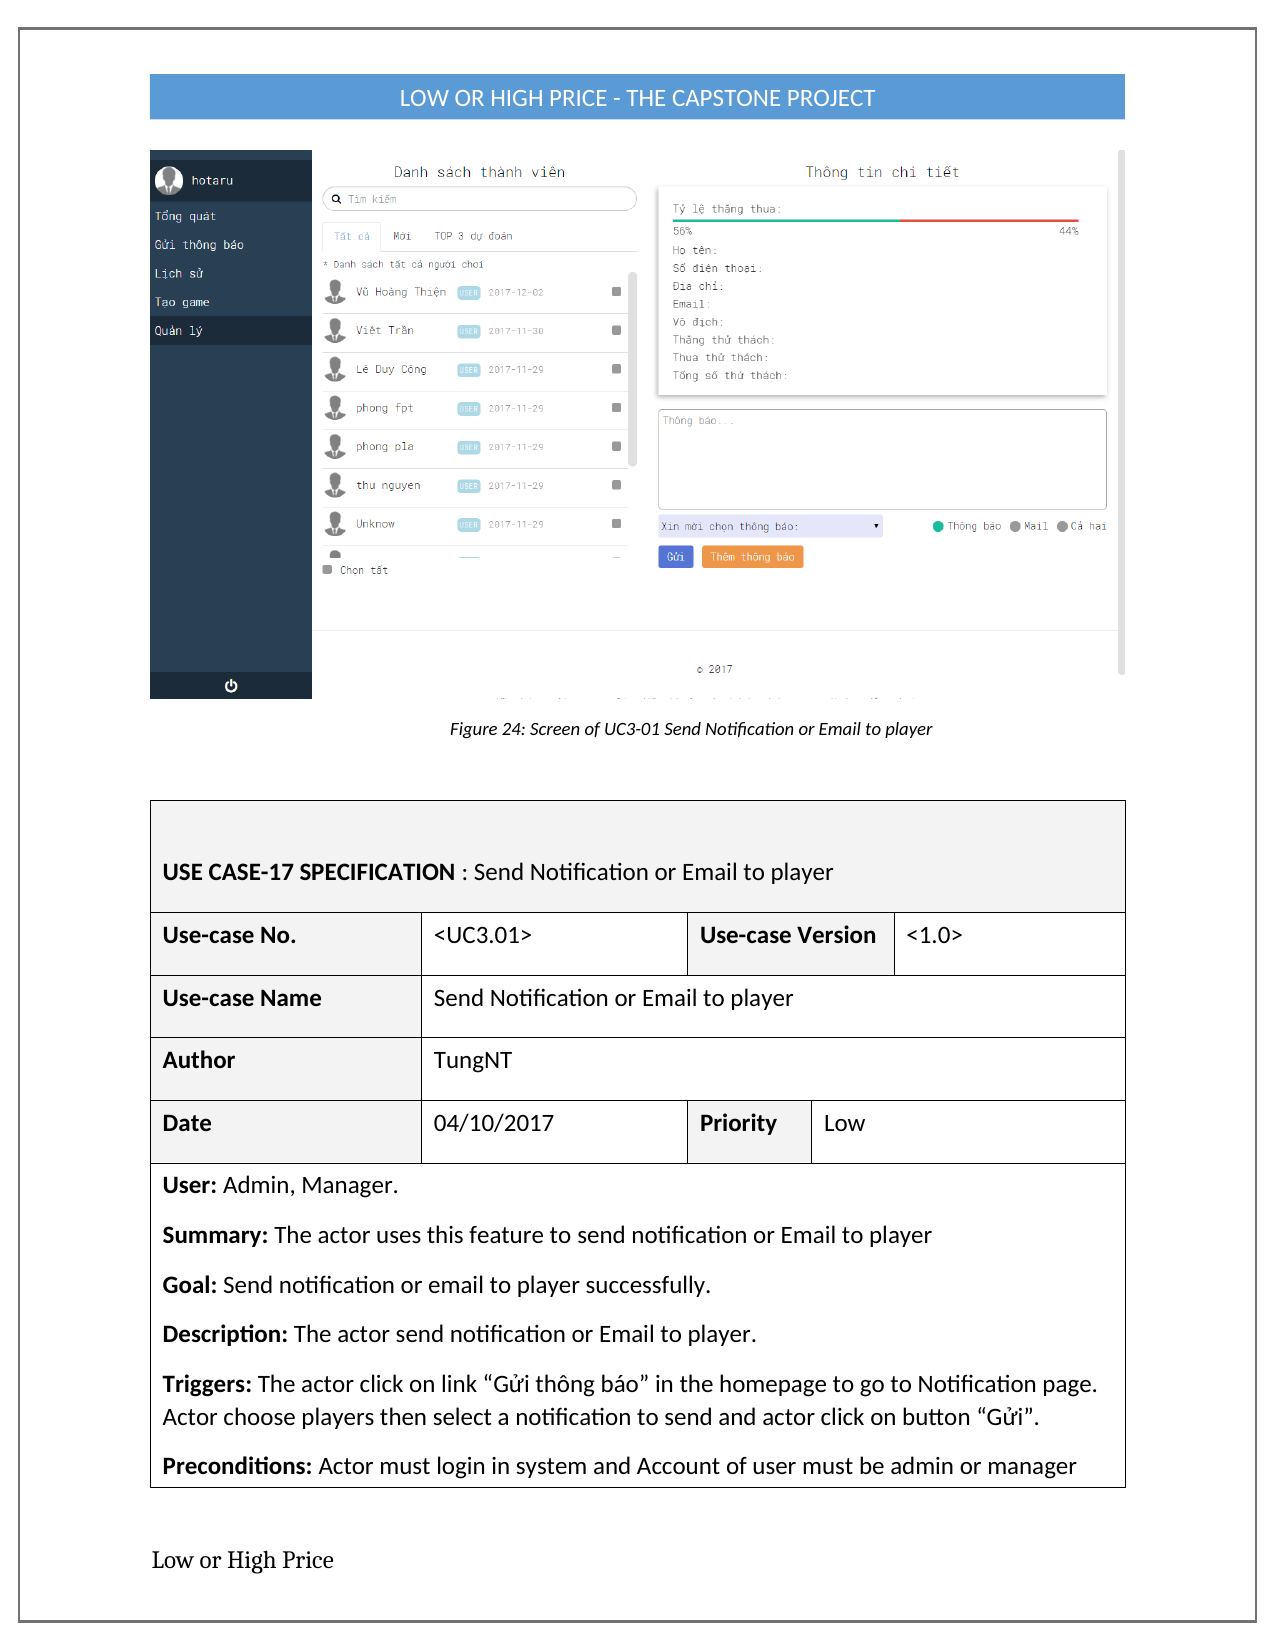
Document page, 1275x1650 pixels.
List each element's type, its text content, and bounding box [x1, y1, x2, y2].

table_cell <1.0> [895, 913, 1125, 975]
table_cell Use-case Name [151, 976, 421, 1037]
table_cell 04/10/2017 [422, 1101, 687, 1162]
table_header USE CASE-17 SPECIFICATION : Send Notification or Email to player [151, 801, 1125, 912]
table_cell Send Notification or Email to player [422, 976, 1125, 1037]
table_cell Author [151, 1038, 421, 1100]
table_cell <UC3.01> [422, 913, 687, 975]
table_cell Date [151, 1101, 421, 1162]
table_cell TungNT [422, 1038, 1125, 1100]
table_cell Use-case Version [688, 913, 894, 975]
table_cell Use-case No. [151, 913, 421, 975]
text Figure 24: Screen of UC3-01 Send Notification or Email to player [375, 717, 1125, 740]
picture [150, 150, 1125, 699]
table_cell Priority [688, 1101, 811, 1162]
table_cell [151, 1164, 1125, 1487]
table_cell Low [812, 1101, 1125, 1162]
